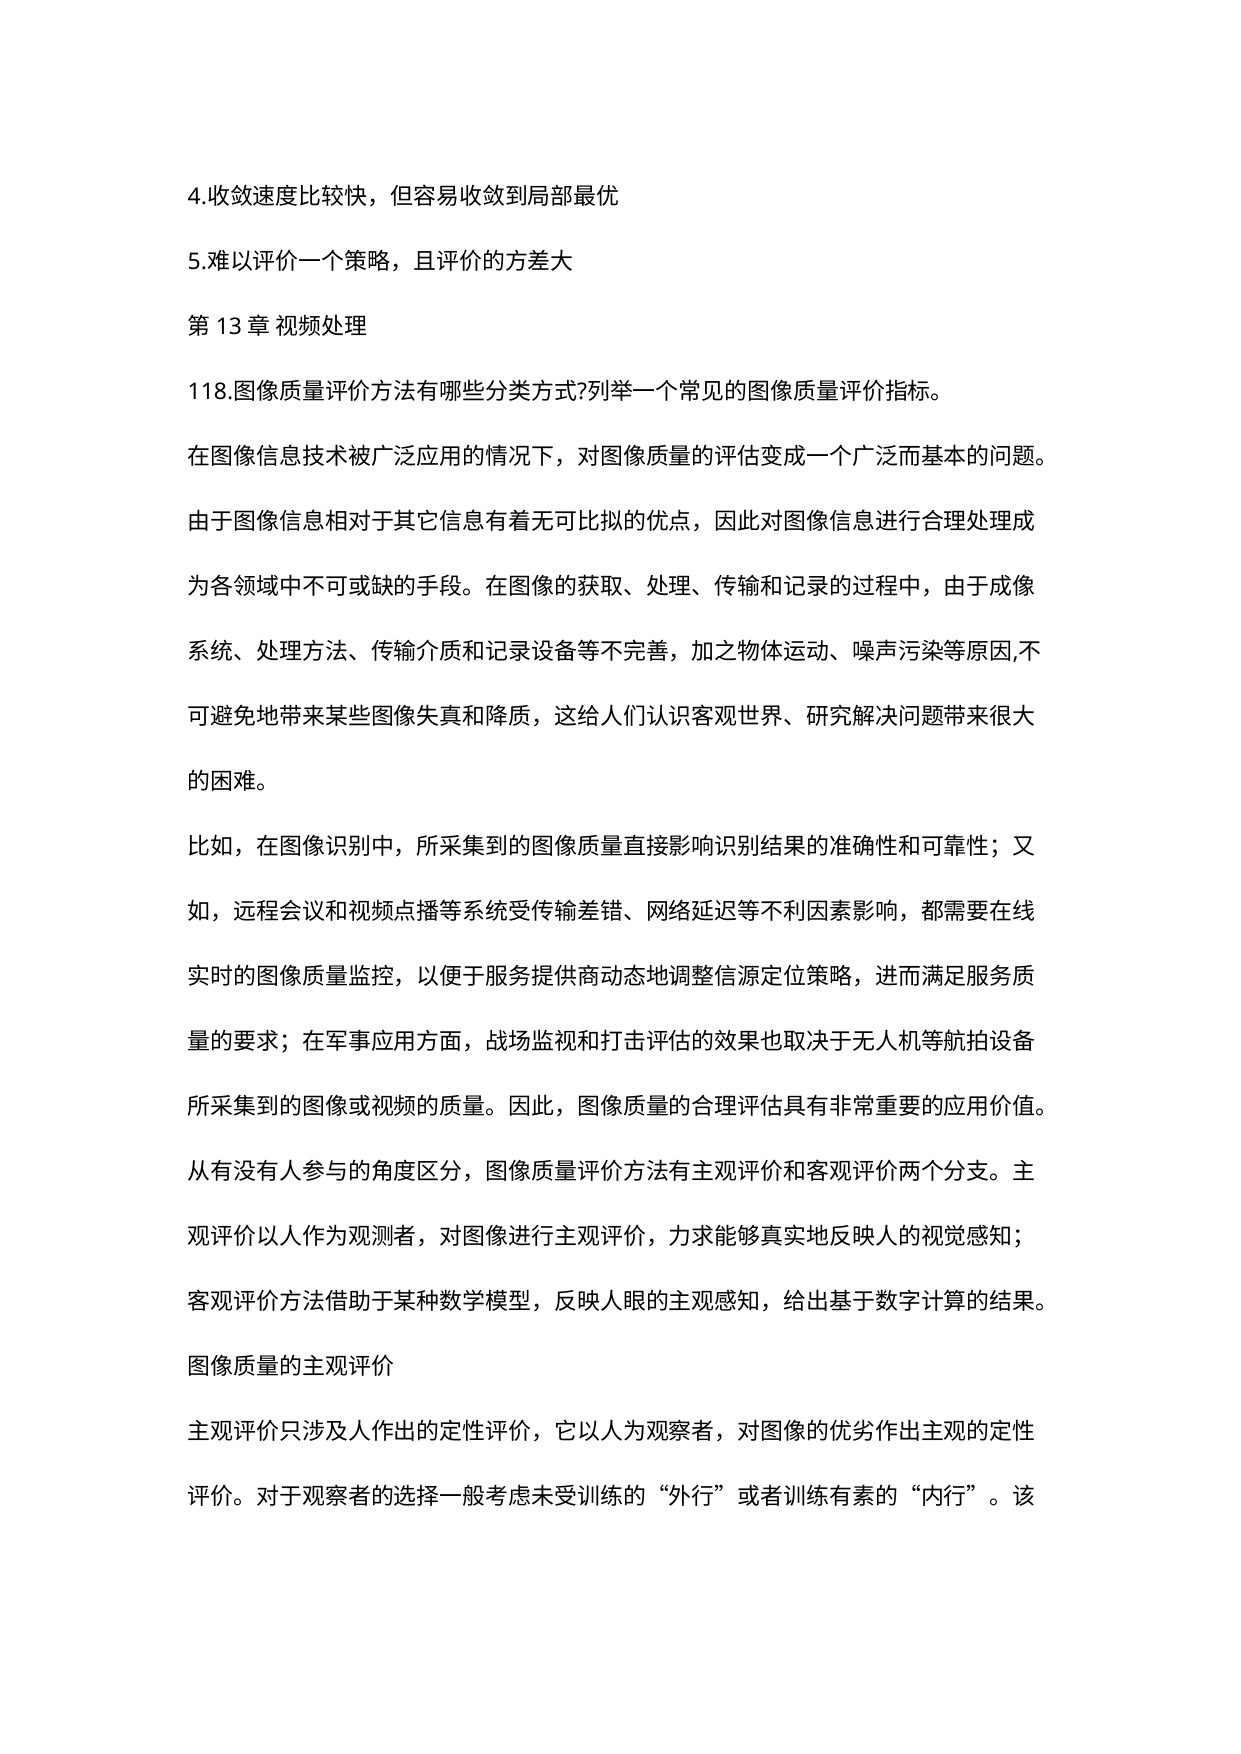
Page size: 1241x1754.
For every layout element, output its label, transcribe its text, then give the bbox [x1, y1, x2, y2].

text 从有没有人参与的角度区分，图像质量评价方法有主观评价和客观评价两个分支。主观评价以人作为观测者，对图像进行主观评价，力求能够真实地反映人的视觉感知；客观评价方法借助于某种数学模型，反映人眼的主观感知，给出基于数字计算的结果。 [187, 1137, 1053, 1332]
text 图像质量的主观评价 [187, 1332, 1053, 1397]
text 118.图像质量评价方法有哪些分类方式?列举一个常见的图像质量评价指标。 [187, 357, 1053, 422]
text 在图像信息技术被广泛应用的情况下，对图像质量的评估变成一个广泛而基本的问题。由于图像信息相对于其它信息有着无可比拟的优点，因此对图像信息进行合理处理成为各领域中不可或缺的手段。在图像的获取、处理、传输和记录的过程中，由于成像系统、处理方法、传输介质和记录设备等不完善，加之物体运动、噪声污染等原因,不可避免地带来某些图像失真和降质，这给人们认识客观世界、研究解决问题带来很大的困难。 [187, 422, 1053, 812]
text 4.收敛速度比较快，但容易收敛到局部最优 [187, 162, 1053, 227]
text 第 13 章 视频处理 [187, 292, 1053, 357]
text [187, 1397, 1053, 1527]
text 5.难以评价一个策略，且评价的方差大 [187, 227, 1053, 292]
text 比如，在图像识别中，所采集到的图像质量直接影响识别结果的准确性和可靠性；又如，远程会议和视频点播等系统受传输差错、网络延迟等不利因素影响，都需要在线实时的图像质量监控，以便于服务提供商动态地调整信源定位策略，进而满足服务质量的要求；在军事应用方面，战场监视和打击评估的效果也取决于无人机等航拍设备所采集到的图像或视频的质量。因此，图像质量的合理评估具有非常重要的应用价值。 [187, 812, 1053, 1137]
